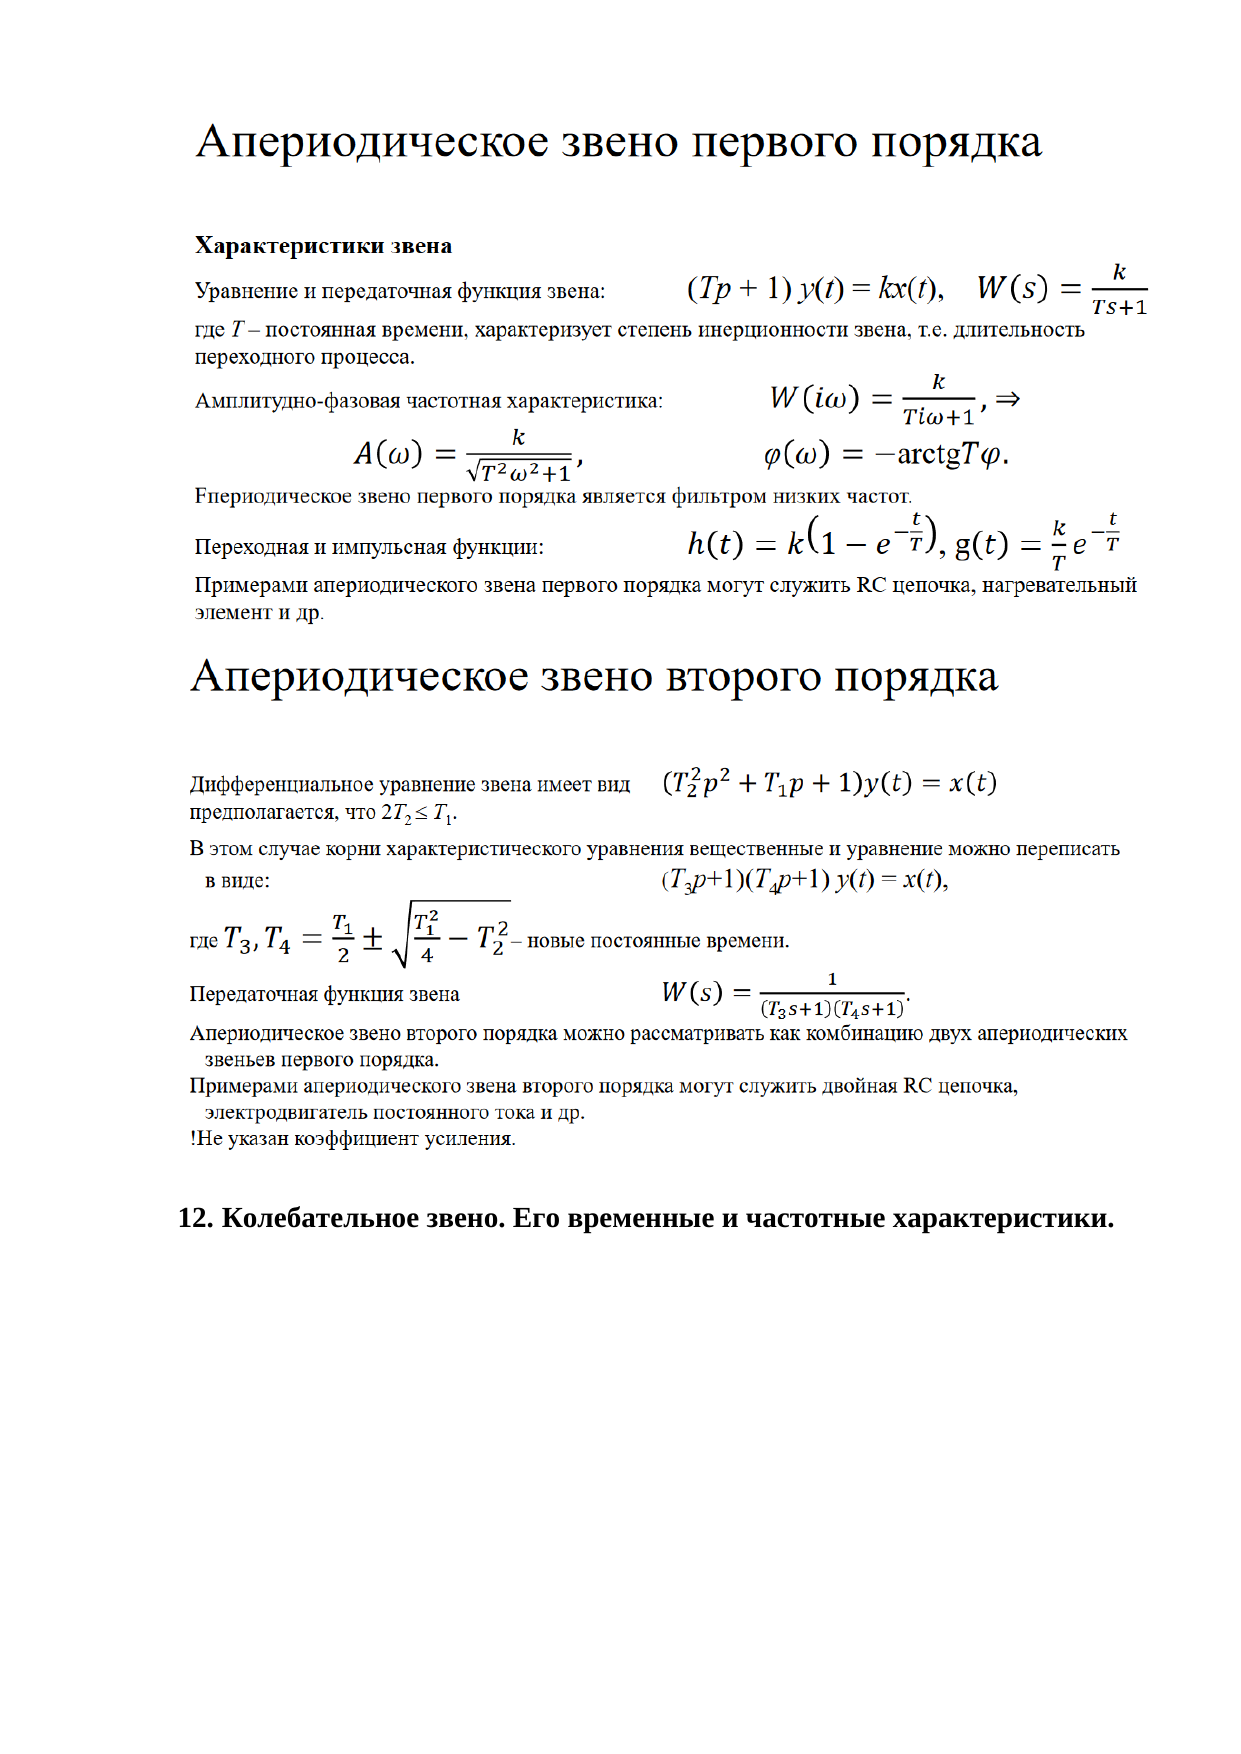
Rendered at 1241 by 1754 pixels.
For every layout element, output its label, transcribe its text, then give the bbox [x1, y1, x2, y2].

picture [177, 118, 1152, 647]
picture [177, 652, 1152, 1157]
list Колебательное звено. Его временные и частотные характеристики. [177, 1200, 1152, 1233]
